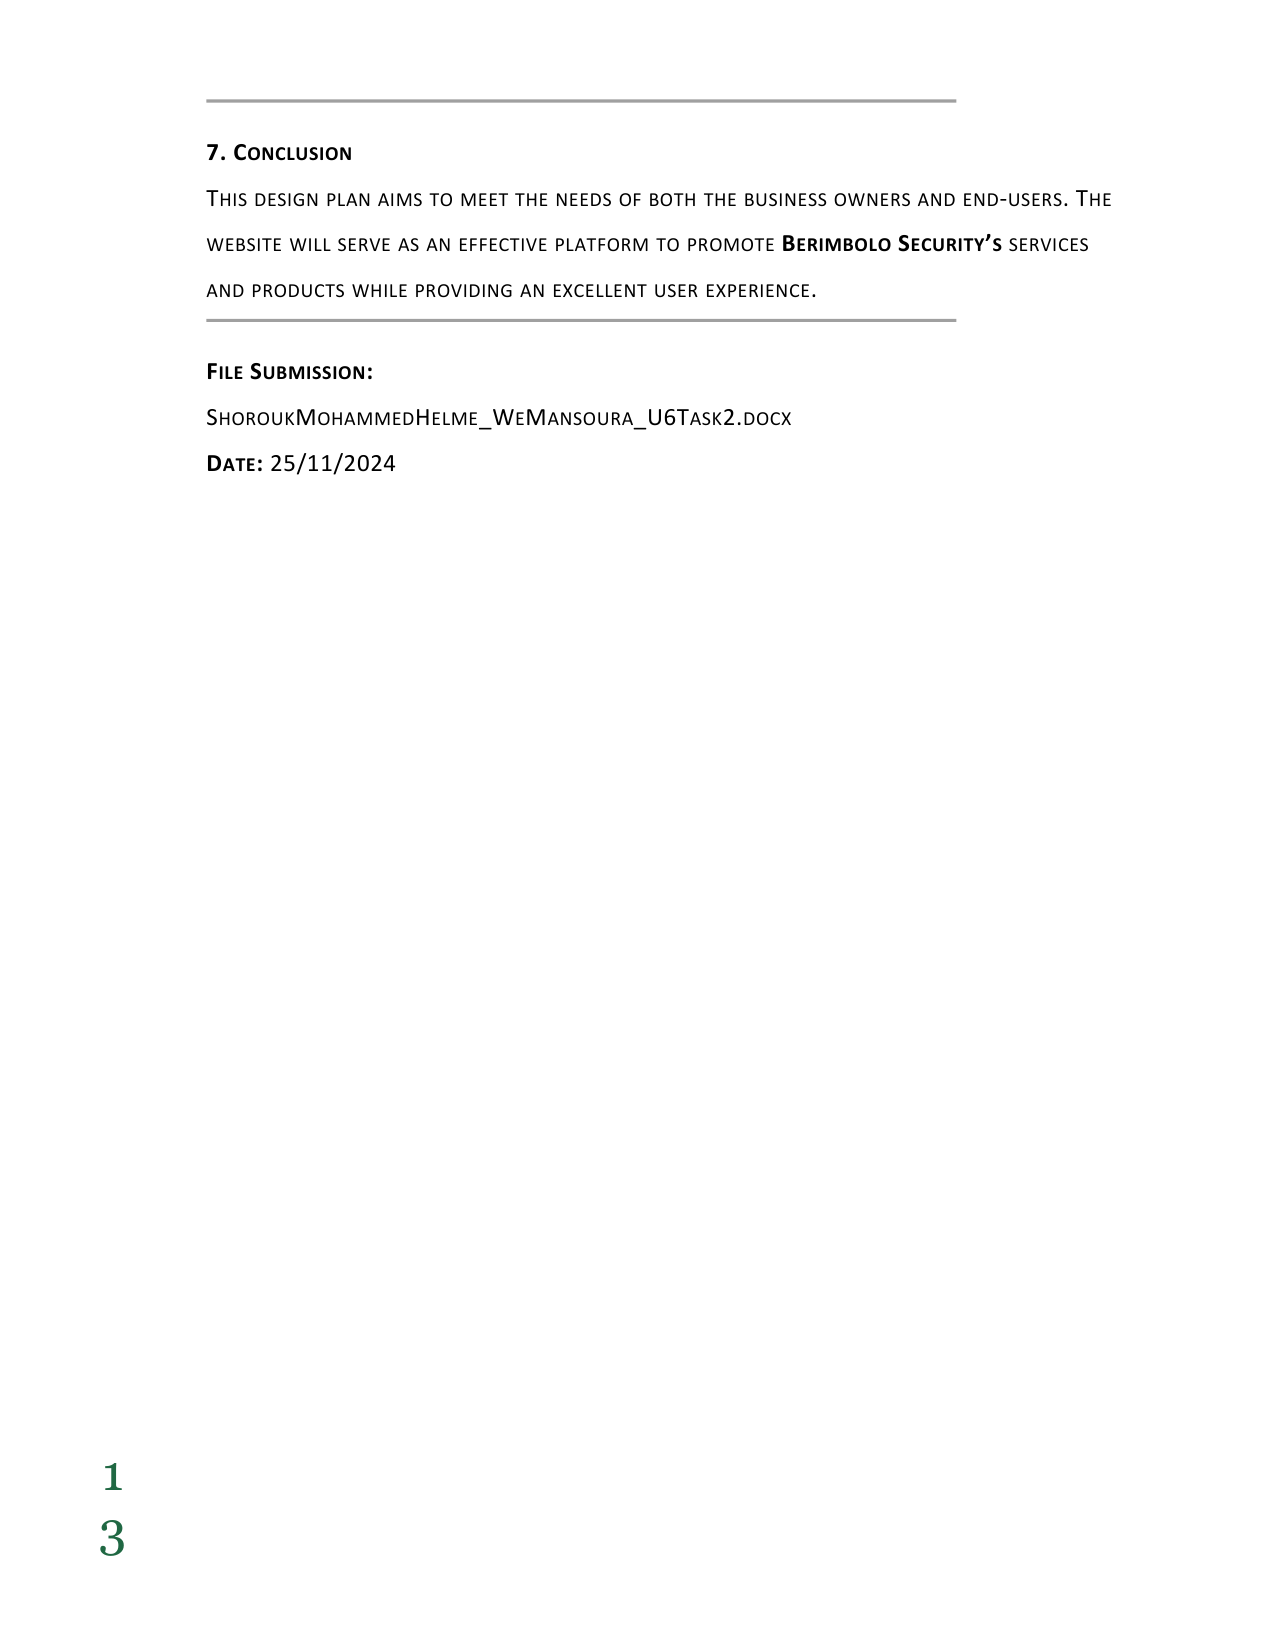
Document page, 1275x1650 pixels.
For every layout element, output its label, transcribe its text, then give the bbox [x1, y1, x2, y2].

text 7. Conclusion [206, 136, 1125, 166]
text This design plan aims to meet the needs of both the business owners and end-users. The website will serve as an effective platform to promote Berimbolo Security’s services and products while providing an excellent user experience. [206, 182, 1125, 304]
text File Submission: ShoroukMohammedHelme_WeMansoura_U6Task2.docx [206, 355, 1125, 432]
text Date: 25/11/2024 [206, 447, 1125, 477]
